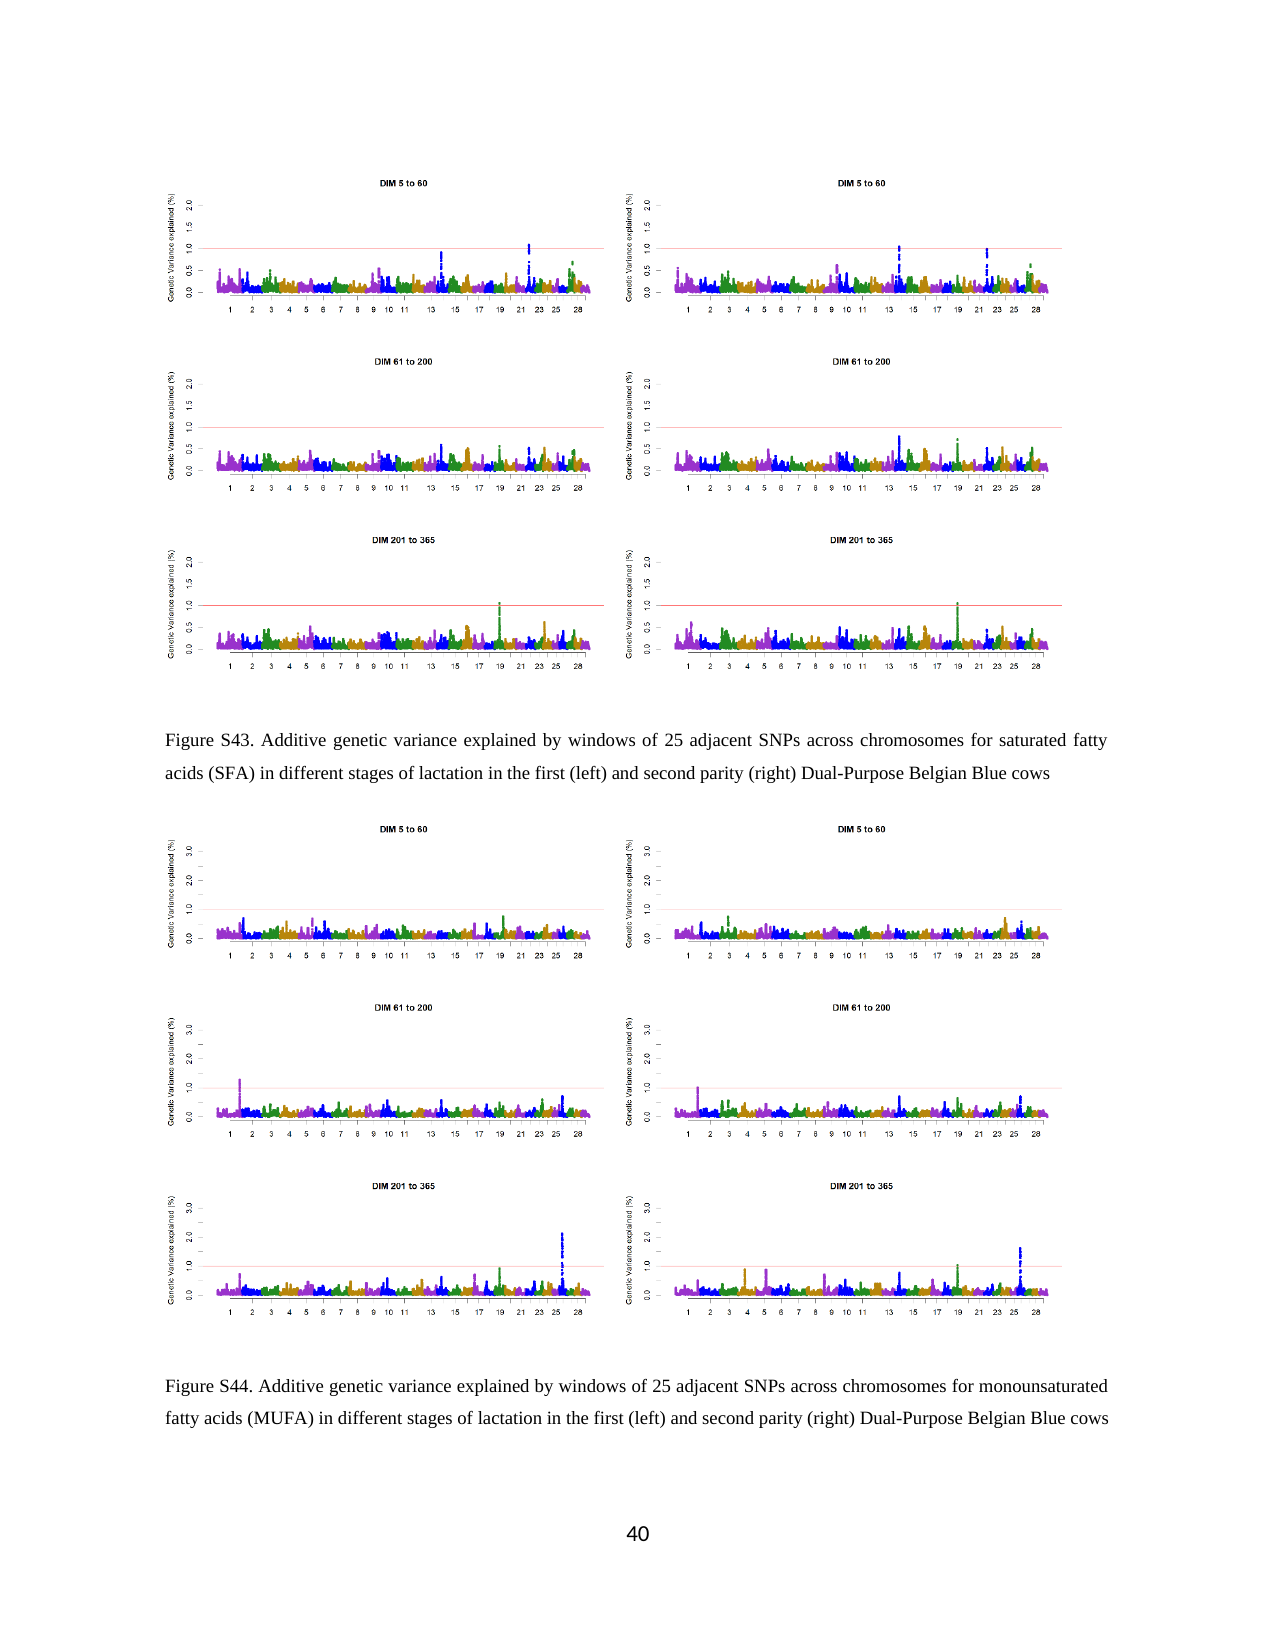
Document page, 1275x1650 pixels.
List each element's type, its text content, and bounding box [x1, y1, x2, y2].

picture [165, 810, 1080, 1345]
text Figure S43. Additive genetic variance explained by windows of 25 adjacent SNPs across chromosomes for saturated fatty acids (SFA) in different stages of lactation in the first (left) and second parity (right) Dual-Purpose Belgian Blue cows [165, 729, 1110, 783]
picture [165, 165, 1080, 699]
text Figure S44. Additive genetic variance explained by windows of 25 adjacent SNPs across chromosomes for monounsaturated fatty acids (MUFA) in different stages of lactation in the first (left) and second parity (right) Dual-Purpose Belgian Blue cows [165, 1375, 1110, 1429]
